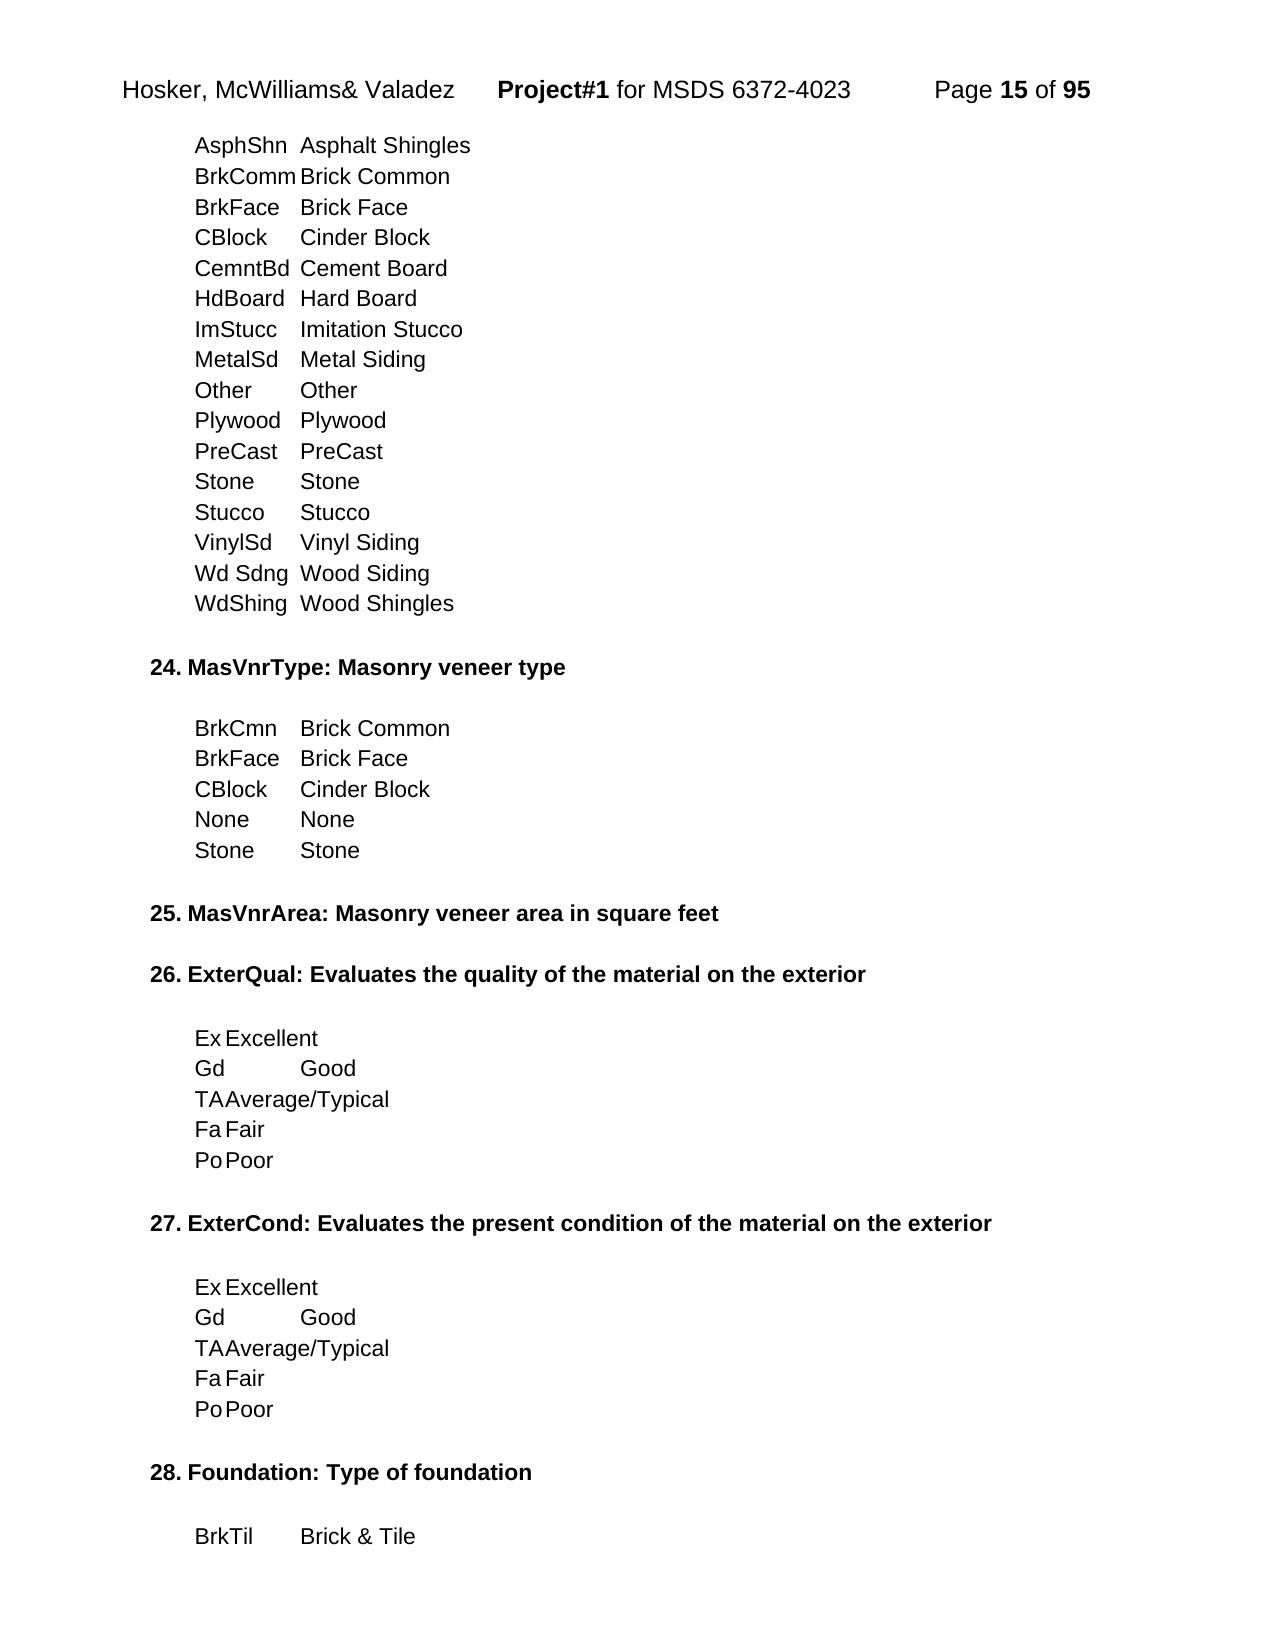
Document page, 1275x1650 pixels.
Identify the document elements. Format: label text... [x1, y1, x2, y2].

text CemntBd Cement Board [150, 254, 1078, 281]
text TA Average/Typical [150, 1086, 1078, 1112]
text HdBoard Hard Board [150, 285, 1078, 311]
text Po Poor [150, 1396, 1078, 1422]
text WdShing Wood Shingles [150, 590, 1078, 617]
text Ex Excellent [150, 1274, 1078, 1300]
list ExterQual: Evaluates the quality of the material on the exterior [150, 961, 1078, 988]
text Gd Good [150, 1055, 1078, 1082]
text Plywood Plywood [150, 407, 1078, 433]
text Stone Stone [150, 468, 1078, 494]
text Wd Sdng Wood Siding [150, 560, 1078, 586]
text CBlock Cinder Block [150, 224, 1078, 250]
text TA Average/Typical [150, 1335, 1078, 1361]
text BrkComm Brick Common [150, 163, 1078, 189]
text Ex Excellent [150, 1025, 1078, 1051]
text Stucco Stucco [150, 499, 1078, 525]
text BrkFace Brick Face [150, 745, 1078, 772]
text Other Other [150, 377, 1078, 403]
list Foundation: Type of foundation [150, 1459, 1078, 1486]
text ImStucc Imitation Stucco [150, 316, 1078, 342]
text BrkCmn Brick Common [150, 715, 1078, 741]
text AsphShn Asphalt Shingles [150, 132, 1078, 159]
list ExterCond: Evaluates the present condition of the material on the exterior [150, 1210, 1078, 1237]
text Fa Fair [150, 1116, 1078, 1143]
text PreCast PreCast [150, 438, 1078, 464]
text VinylSd Vinyl Siding [150, 529, 1078, 556]
text MetalSd Metal Siding [150, 346, 1078, 372]
text BrkTil Brick & Tile [150, 1523, 1078, 1549]
text BrkFace Brick Face [150, 193, 1078, 220]
text CBlock Cinder Block [150, 776, 1078, 802]
list MasVnrArea: Masonry veneer area in square feet [150, 900, 1078, 927]
text None None [150, 806, 1078, 833]
list MasVnrType: Masonry veneer type [150, 654, 1078, 680]
text Stone Stone [150, 837, 1078, 863]
text Gd Good [150, 1304, 1078, 1331]
text Fa Fair [150, 1365, 1078, 1392]
text Po Poor [150, 1147, 1078, 1173]
